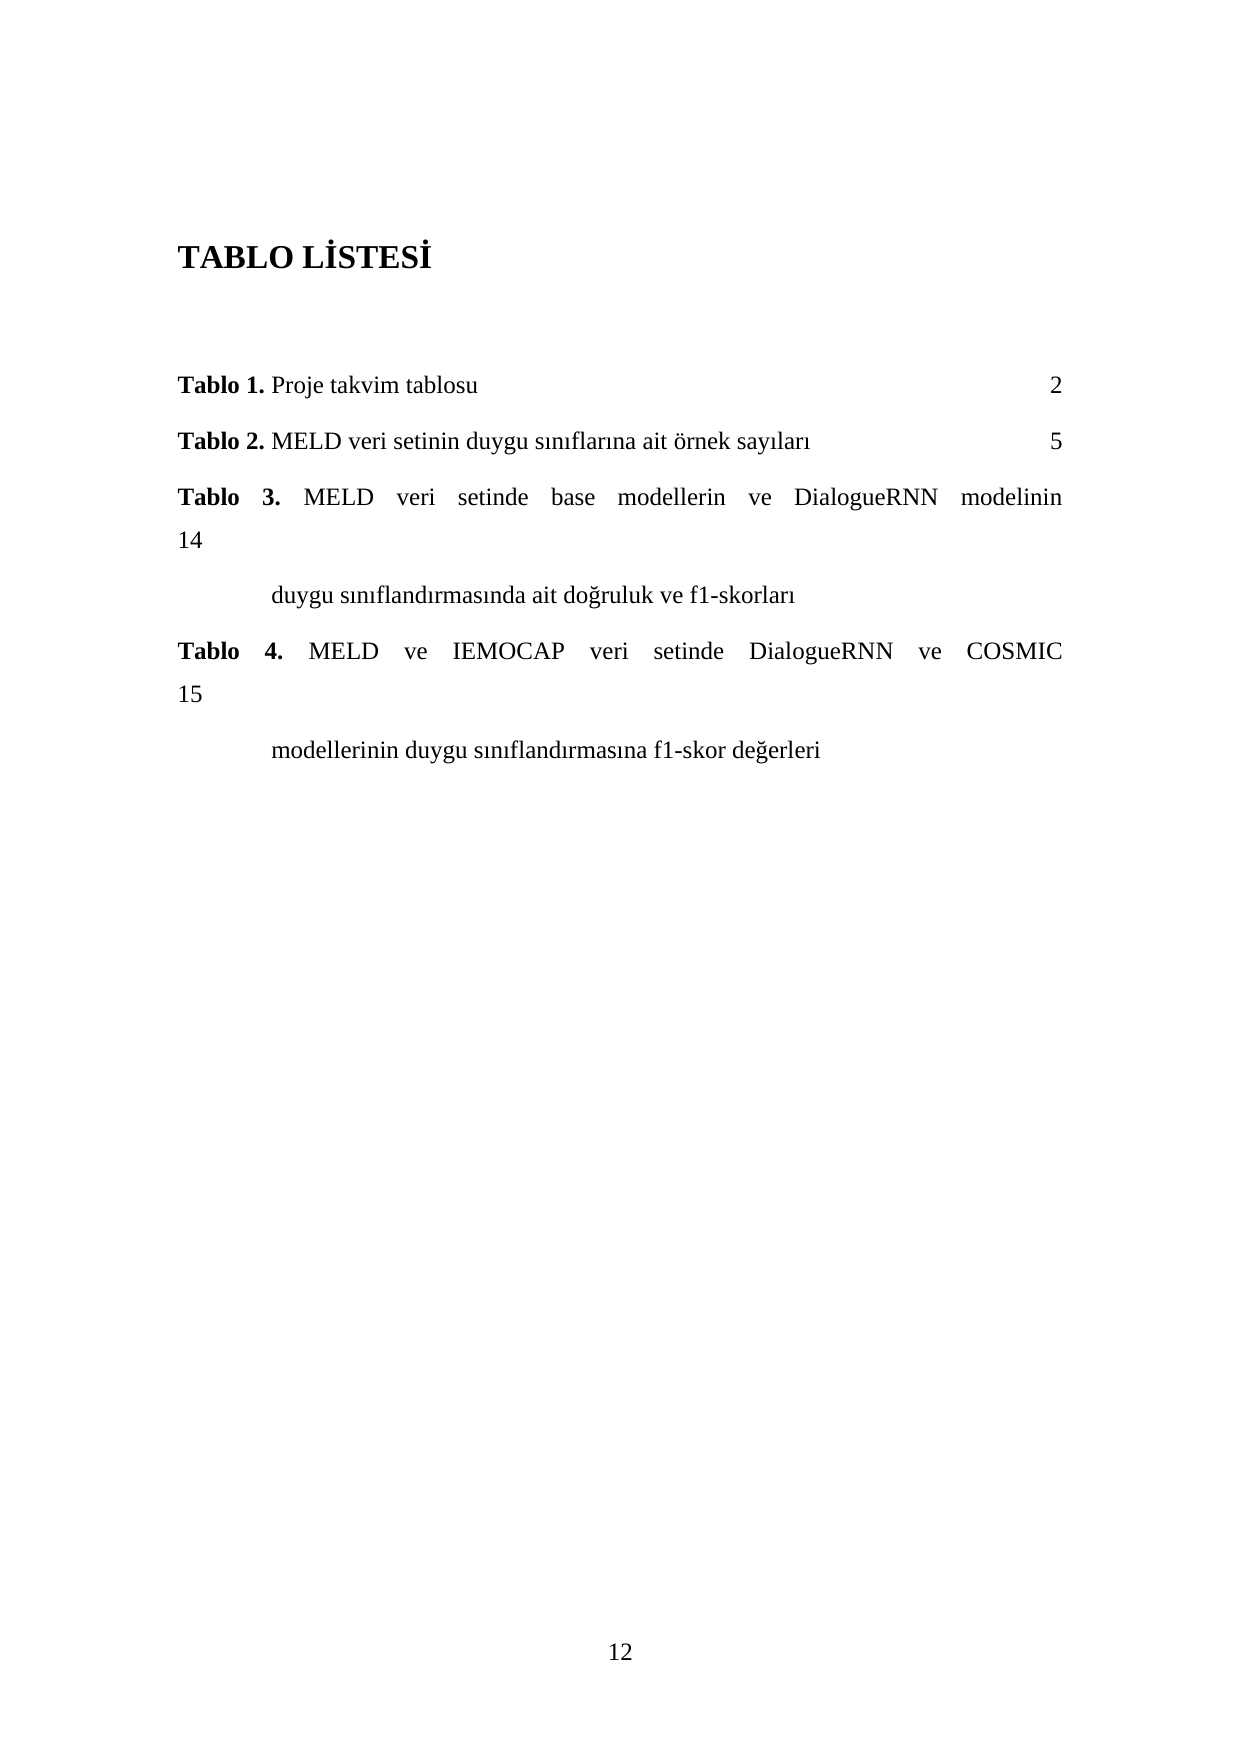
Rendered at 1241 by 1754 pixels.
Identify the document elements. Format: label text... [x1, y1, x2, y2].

text Tablo 3. MELD veri setinde base modellerin ve DialogueRNN modelinin 14 [177, 482, 1063, 554]
text modellerinin duygu sınıflandırmasına f1-skor değerleri [177, 735, 1063, 764]
text Tablo 2. MELD veri setinin duygu sınıflarına ait örnek sayıları 5 [177, 426, 1063, 455]
text TABLO LİSTESİ [177, 238, 1063, 276]
text duygu sınıflandırmasında ait doğruluk ve f1-skorları [177, 581, 1063, 609]
text Tablo 4. MELD ve IEMOCAP veri setinde DialogueRNN ve COSMIC 15 [177, 636, 1063, 708]
text Tablo 1. Proje takvim tablosu 2 [177, 371, 1063, 399]
